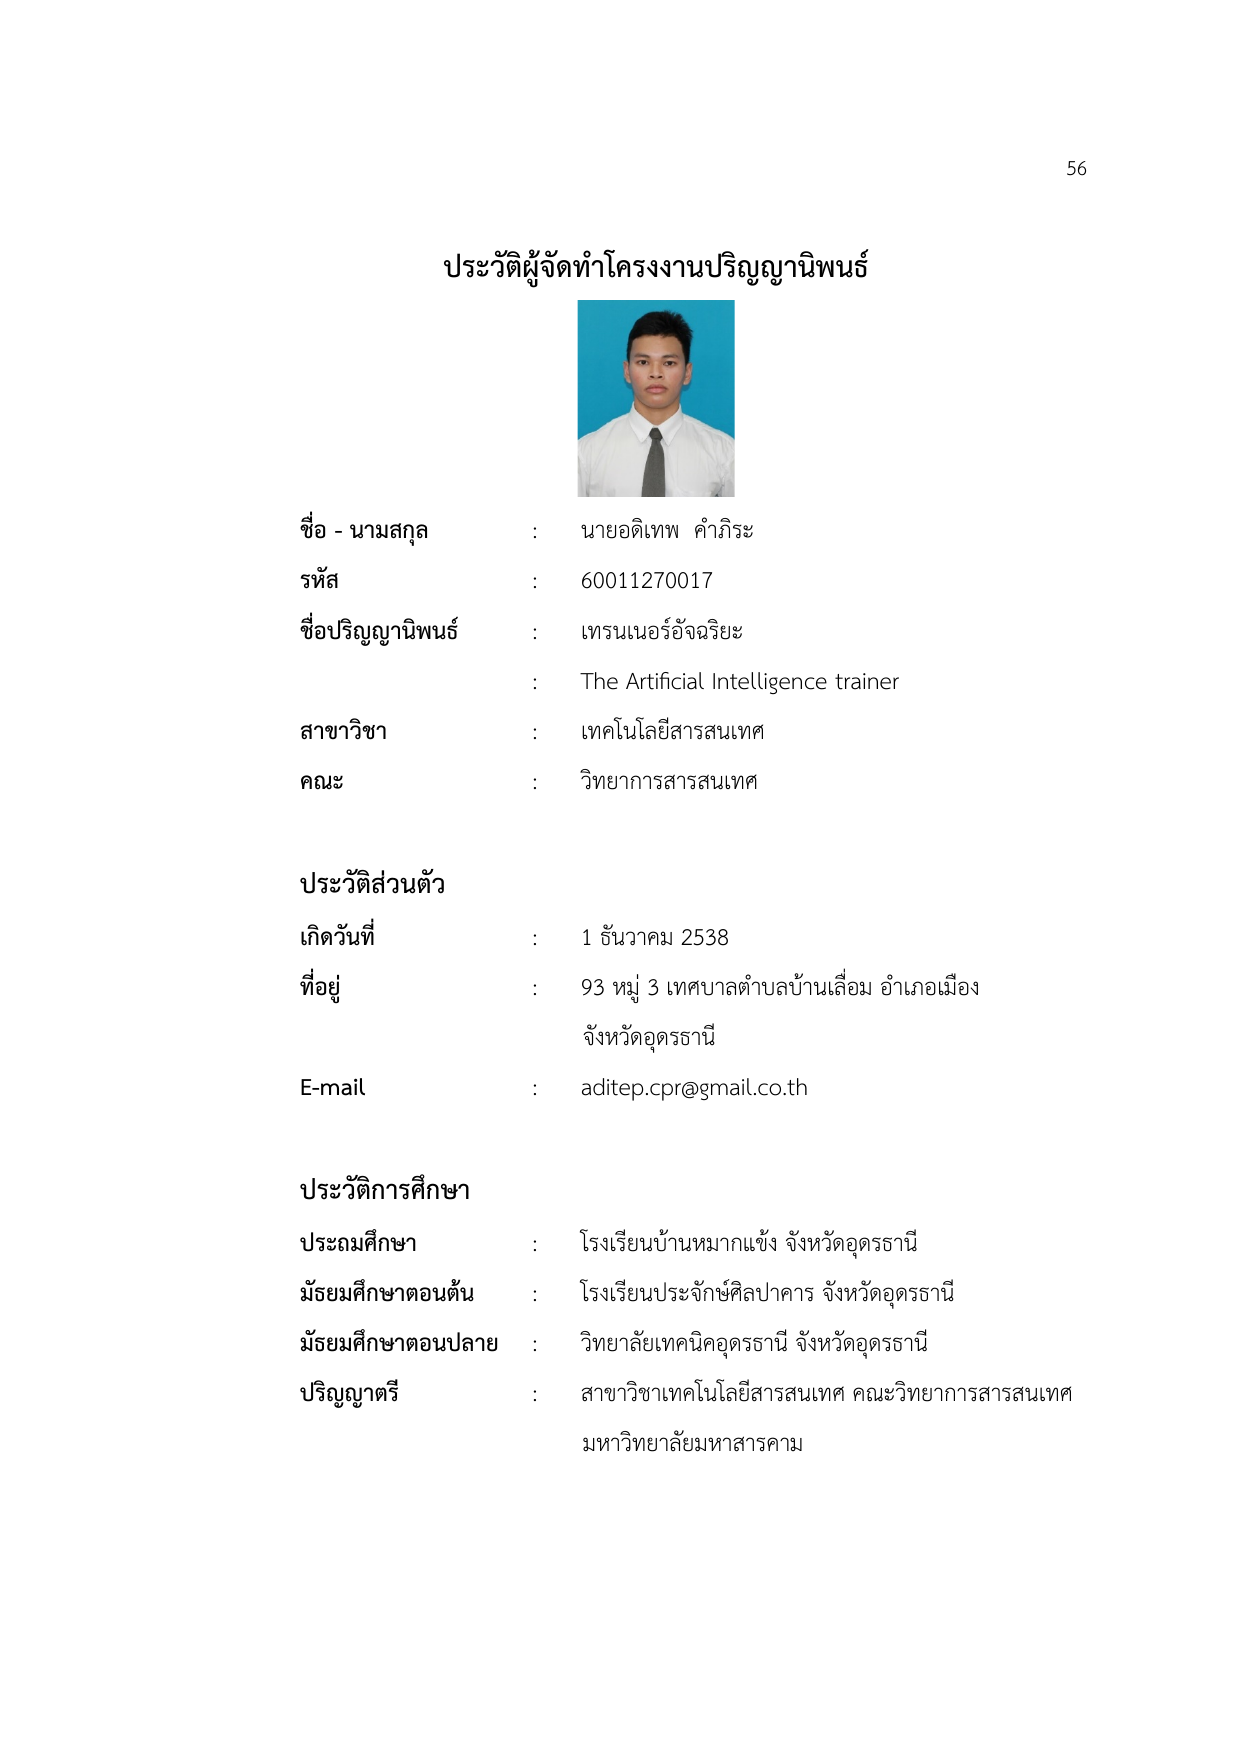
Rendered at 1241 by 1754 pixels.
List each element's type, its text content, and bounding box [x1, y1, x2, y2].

text E-mail : aditep.cpr@gmail.co.th [300, 1066, 1087, 1104]
text จังหวัดอุดรธานี [525, 1016, 1087, 1054]
text ประวัติการศึกษา [300, 1167, 1087, 1209]
text สาขาวิชา : เทคโนโลยีสารสนเทศ [300, 710, 1087, 748]
text คณะ : วิทยาการสารสนเทศ [300, 760, 1087, 798]
text มหาวิทยาลัยมหาสารคาม [525, 1422, 1087, 1460]
text : The Artificial Intelligence trainer [450, 660, 1087, 698]
text ชื่อ - นามสกุล : นายอดิเทพ คำภิระ [300, 509, 1087, 547]
text มัธยมศึกษาตอนต้น : โรงเรียนประจักษ์ศิลปาคาร จังหวัดอุดรธานี [300, 1272, 1087, 1309]
text ชื่อปริญญานิพนธ์ : เทรนเนอร์อัจฉริยะ [300, 610, 1087, 647]
text มัธยมศึกษาตอนปลาย : วิทยาลัยเทคนิคอุดรธานี จังหวัดอุดรธานี [300, 1322, 1087, 1360]
picture [577, 300, 735, 497]
text ปริญญาตรี : สาขาวิชาเทคโนโลยีสารสนเทศ คณะวิทยาการสารสนเทศ [300, 1372, 1087, 1410]
text ที่อยู่ : 93 หมู่ 3 เทศบาลตำบลบ้านเลื่อม อำเภอเมือง [300, 966, 1087, 1003]
text ประถมศึกษา : โรงเรียนบ้านหมากแข้ง จังหวัดอุดรธานี [300, 1222, 1087, 1259]
text เกิดวันที่ : 1 ธันวาคม 2538 [300, 916, 1087, 953]
text ประวัติส่วนตัว [300, 861, 1087, 903]
subtitle ประวัติผู้จัดทำโครงงานปริญญานิพนธ์ [225, 241, 1087, 288]
text รหัส : 60011270017 [300, 559, 1087, 597]
